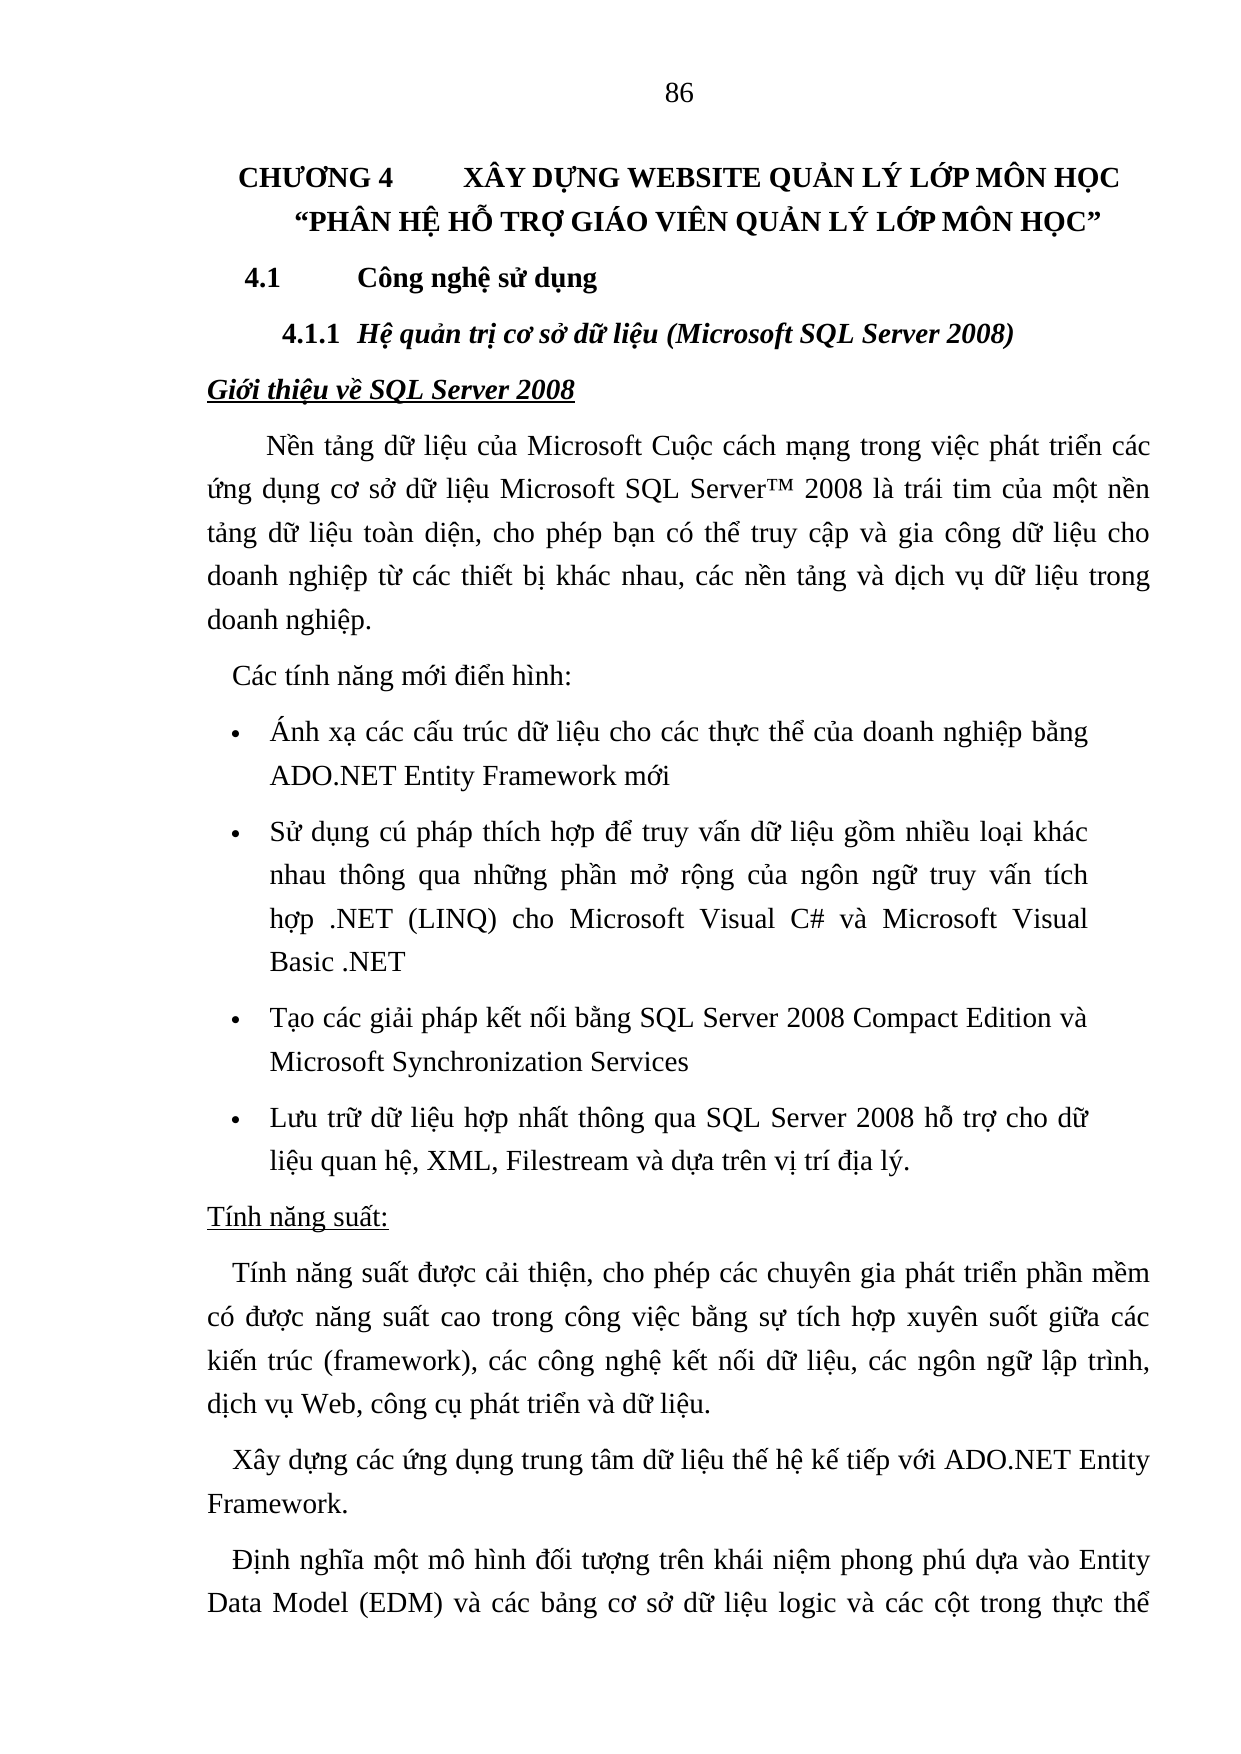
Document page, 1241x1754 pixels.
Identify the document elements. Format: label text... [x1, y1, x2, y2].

text Tính năng suất được cải thiện, cho phép các chuyên gia phát triển phần mềm có được năng suất cao trong công việc bằng sự tích hợp xuyên suốt giữa các kiến trúc (framework), các công nghệ kết nối dữ liệu, các ngôn ngữ lập trình, dịch vụ Web, công cụ phát triển và dữ liệu. [207, 1256, 1152, 1420]
list Tạo các giải pháp kết nối bằng SQL Server 2008 Compact Edition và Microsoft Synchronization Services [232, 1000, 1089, 1077]
subtitle Hệ quản trị cơ sở dữ liệu (Microsoft SQL Server 2008) [282, 316, 1152, 349]
text Các tính năng mới điển hình: [207, 658, 1152, 692]
list Sử dụng cú pháp thích hợp để truy vấn dữ liệu gồm nhiều loại khác nhau thông qua những phần mở rộng của ngôn ngữ truy vấn tích hợp .NET (LINQ) cho Microsoft Visual C# và Microsoft Visual Basic .NET [232, 814, 1089, 978]
subtitle XÂY DỰNG WEBSITE QUẢN LÝ LỚP MÔN HỌC “PHÂN HỆ HỖ TRỢ GIÁO VIÊN QUẢN LÝ LỚP MÔN HỌC” [207, 160, 1152, 237]
text Nền tảng dữ liệu của Microsoft Cuộc cách mạng trong việc phát triển các ứng dụng cơ sở dữ liệu Microsoft SQL Server™ 2008 là trái tim của một nền tảng dữ liệu toàn diện, cho phép bạn có thể truy cập và gia công dữ liệu cho doanh nghiệp từ các thiết bị khác nhau, các nền tảng và dịch vụ dữ liệu trong doanh nghiệp. [207, 428, 1152, 636]
subtitle Công nghệ sử dụng [244, 260, 1152, 293]
list Ánh xạ các cấu trúc dữ liệu cho các thực thể của doanh nghiệp bằng ADO.NET Entity Framework mới [232, 714, 1089, 791]
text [207, 1542, 1152, 1619]
text Giới thiệu về SQL Server 2008 [207, 372, 1152, 405]
text Tính năng suất: [207, 1199, 1089, 1233]
list Lưu trữ dữ liệu hợp nhất thông qua SQL Server 2008 hỗ trợ cho dữ liệu quan hệ, XML, Filestream và dựa trên vị trí địa lý. [232, 1100, 1089, 1177]
text Xây dựng các ứng dụng trung tâm dữ liệu thế hệ kế tiếp với ADO.NET Entity Framework. [207, 1442, 1152, 1519]
